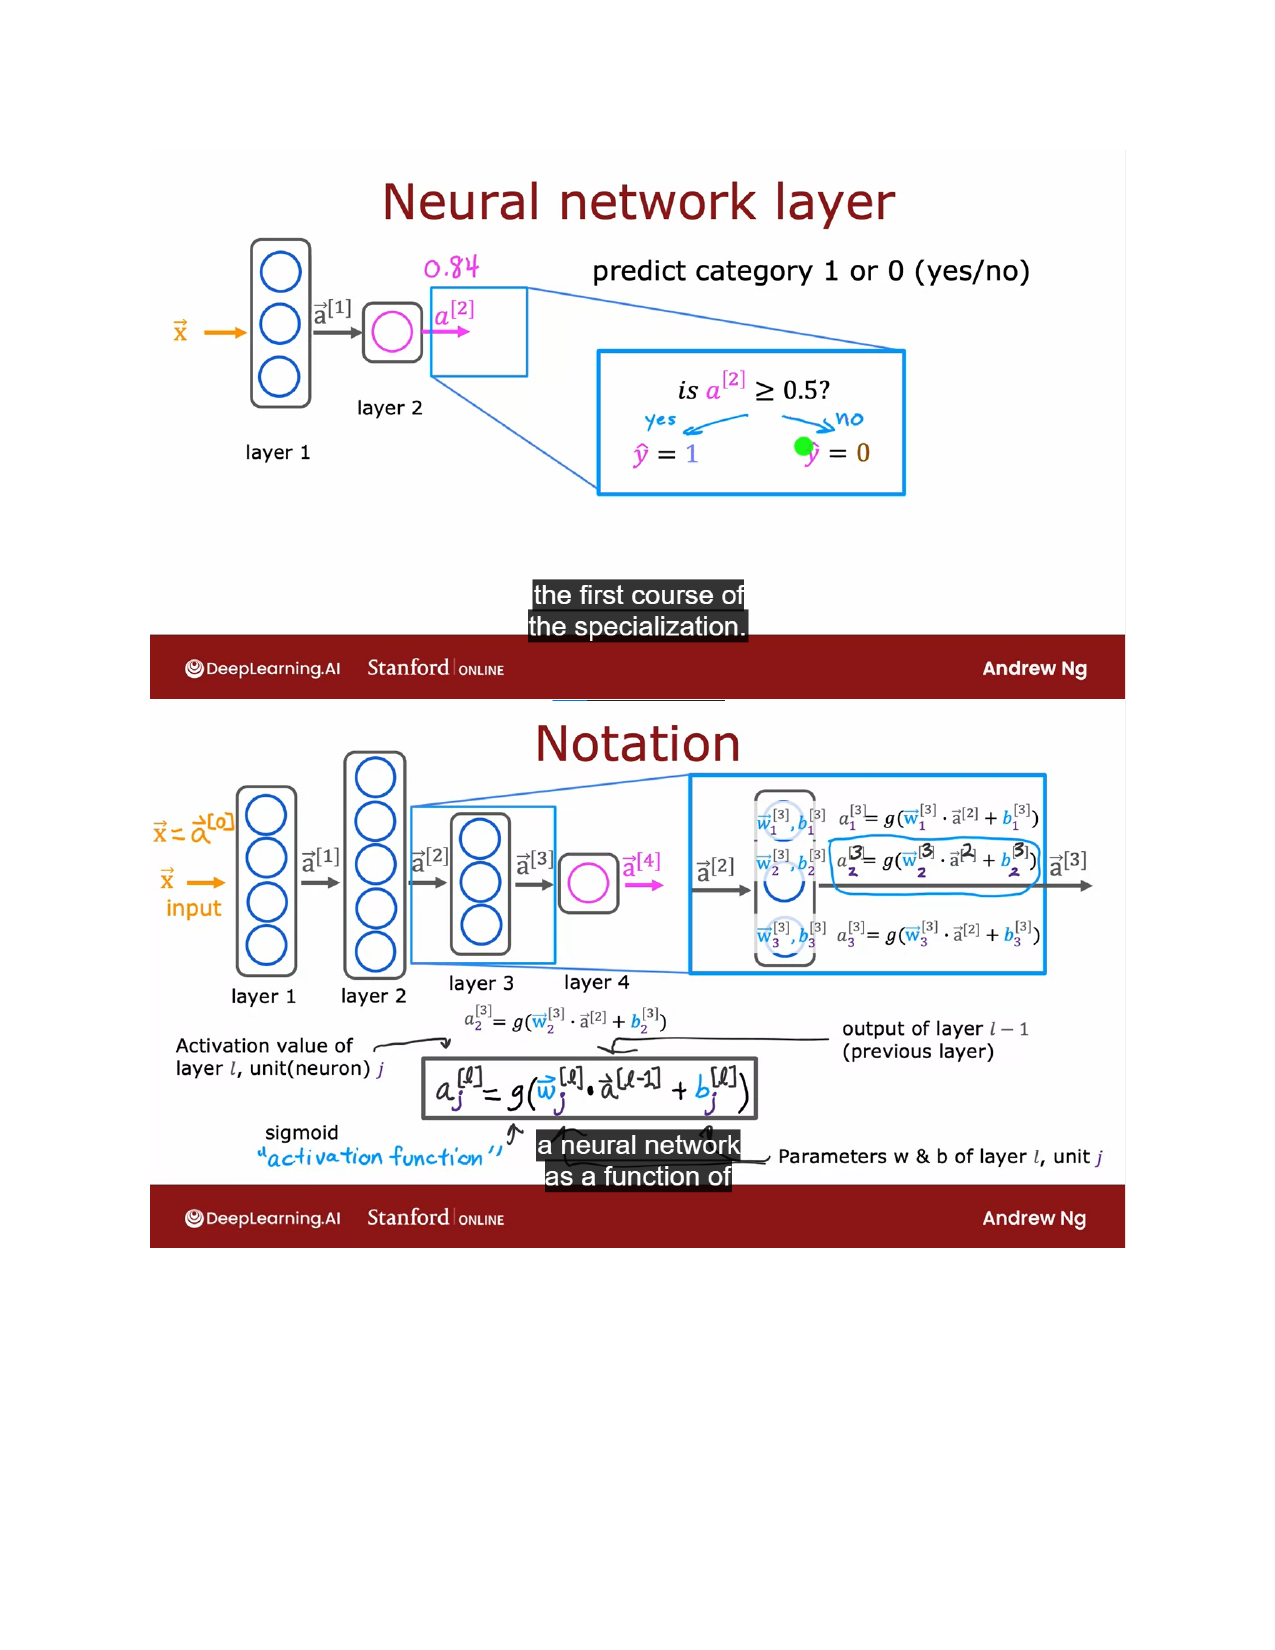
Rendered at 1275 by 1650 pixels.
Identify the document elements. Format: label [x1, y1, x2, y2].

picture [150, 700, 1125, 1248]
picture [150, 150, 1125, 699]
